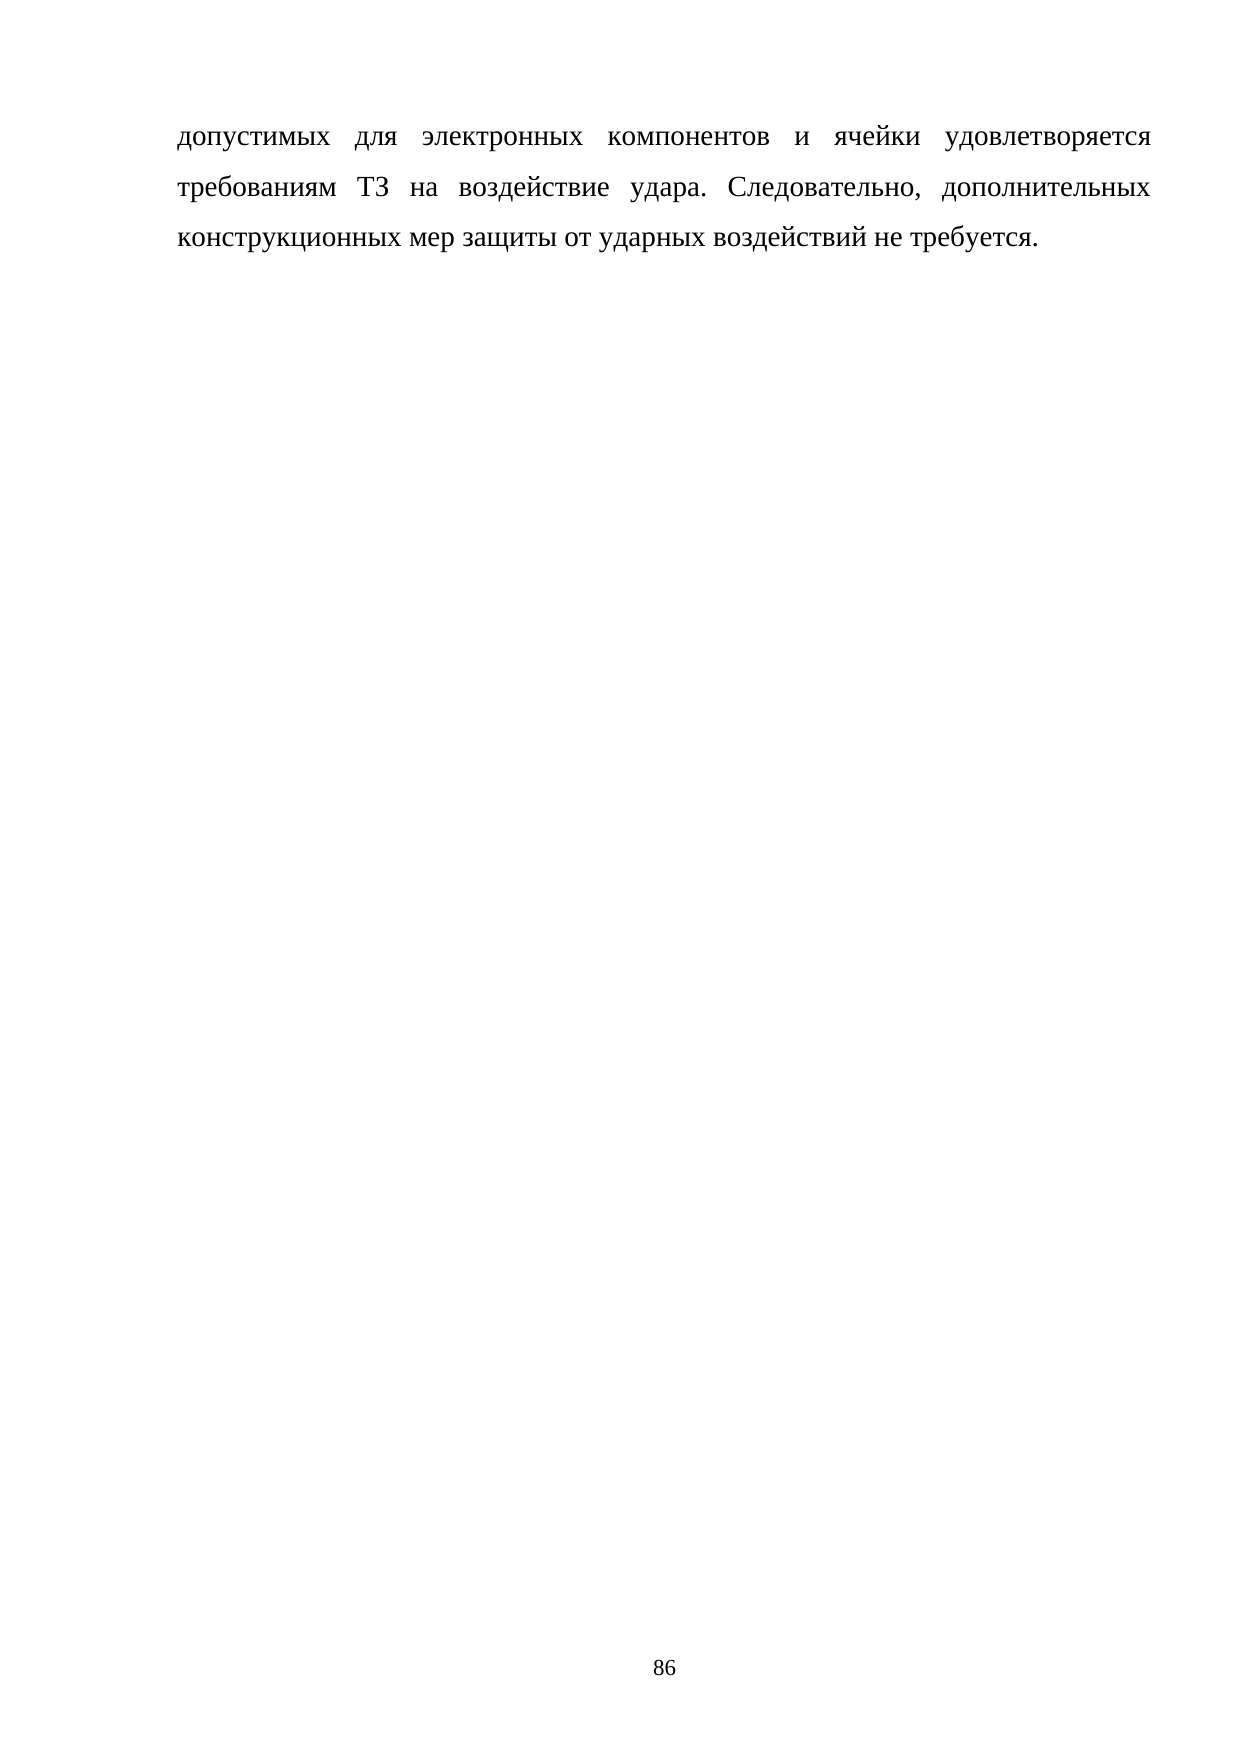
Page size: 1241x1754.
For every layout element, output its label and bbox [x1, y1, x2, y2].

list [177, 118, 1152, 253]
